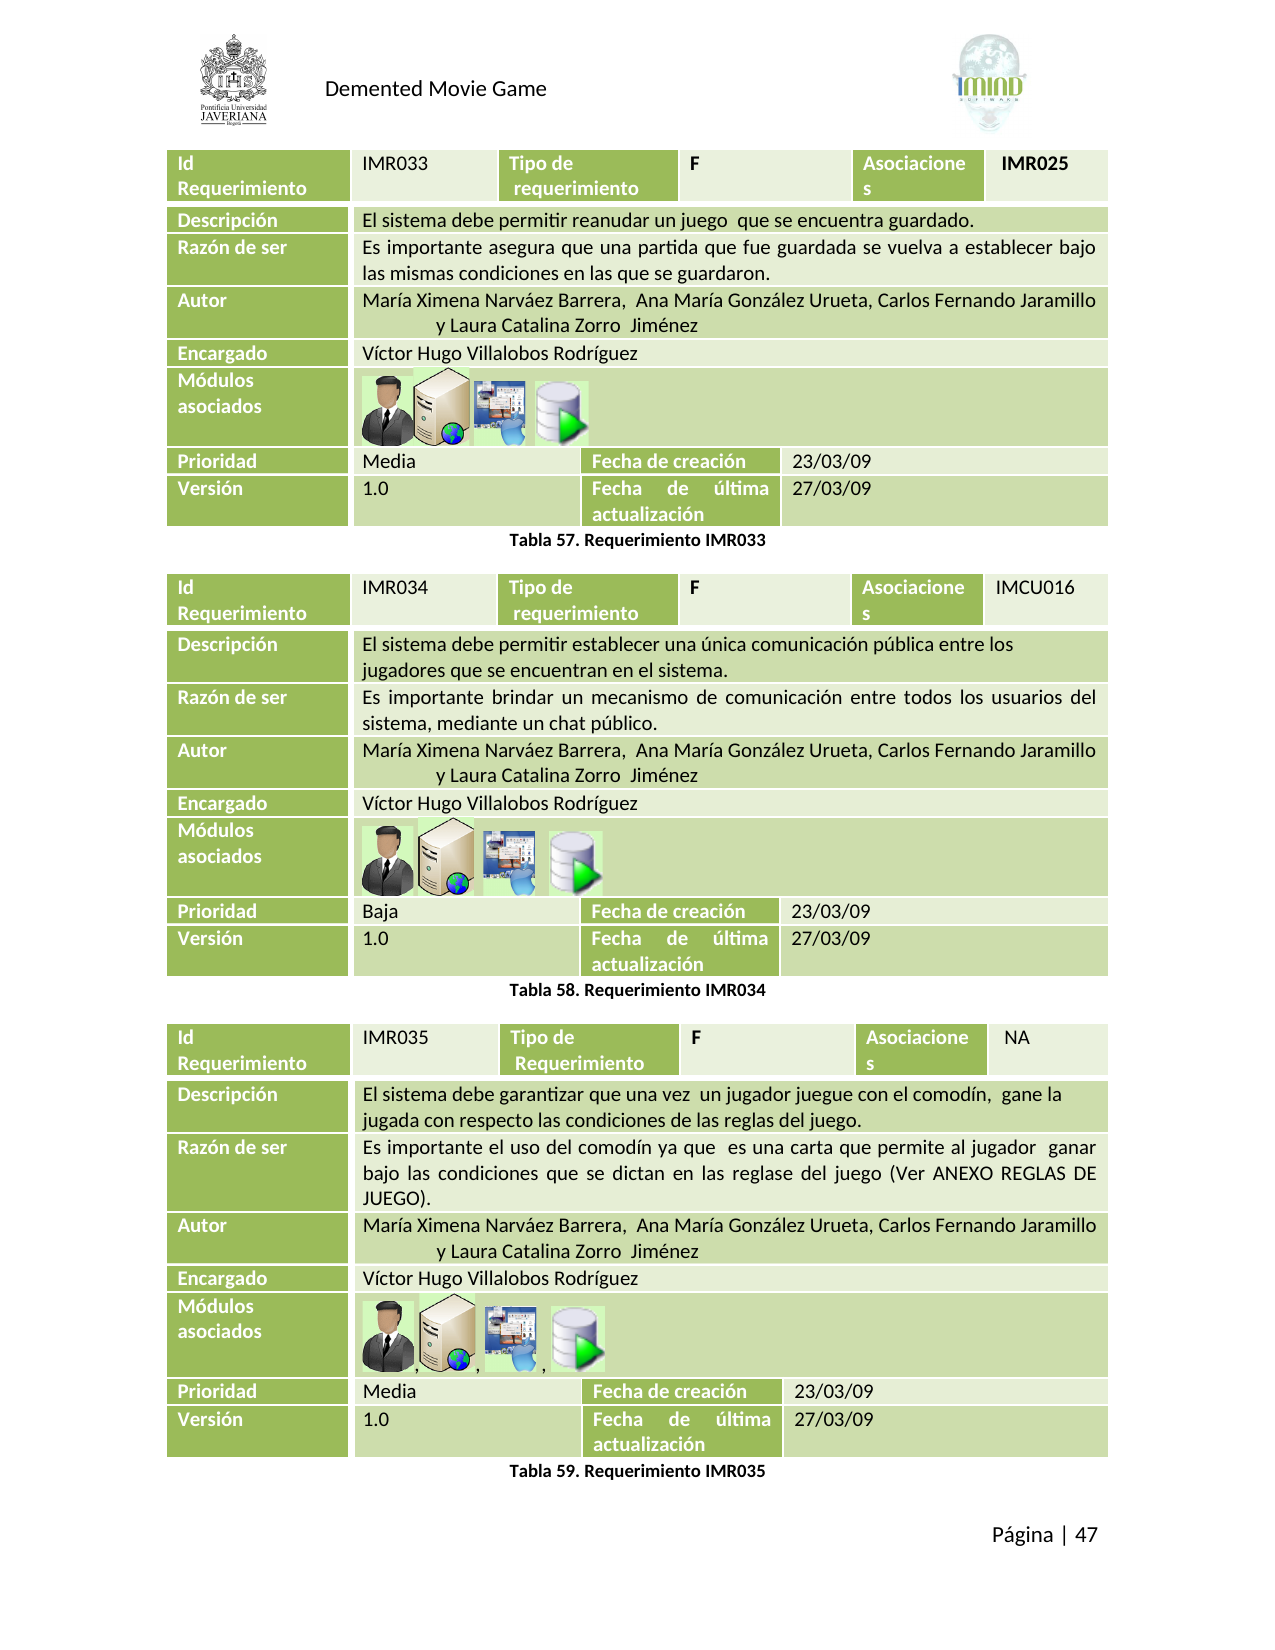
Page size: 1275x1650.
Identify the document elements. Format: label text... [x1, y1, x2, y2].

table_cell Baja [354, 898, 579, 923]
picture [362, 367, 470, 446]
table_cell Prioridad [167, 1379, 348, 1404]
table_header NA [989, 1024, 1108, 1075]
table_cell 1.0 [354, 476, 580, 526]
table_cell Autor [167, 1213, 348, 1263]
table_header IMR033 [352, 150, 497, 201]
table_header IMR035 [353, 1024, 498, 1075]
table_cell Razón de ser [167, 684, 348, 735]
table_cell Fecha de creación [581, 448, 780, 473]
picture [474, 381, 526, 446]
table_cell Autor [167, 737, 348, 788]
table_cell Autor [167, 287, 348, 338]
table_header F [681, 1024, 854, 1075]
table_cell Víctor Hugo Villalobos Rodríguez [354, 340, 1108, 366]
table_cell Módulos asociados [167, 1293, 348, 1377]
table_cell María Ximena Narváez Barrera, Ana María González Urueta, Carlos Fernando Jaramillo y Laura Catalina Zorro Jiménez [354, 287, 1108, 338]
table_cell Prioridad [167, 448, 348, 473]
table_cell [470, 368, 1108, 446]
table_cell Víctor Hugo Villalobos Rodríguez [354, 790, 1108, 816]
table_cell Encargado [167, 340, 348, 366]
table_cell Razón de ser [167, 1134, 348, 1211]
picture [535, 381, 589, 446]
table_cell [354, 368, 413, 446]
table_cell Víctor Hugo Villalobos Rodríguez [355, 1266, 1108, 1291]
table_cell Fecha de última actualización [583, 1406, 782, 1457]
table_cell Media [354, 448, 580, 473]
table_header IMCU016 [985, 574, 1108, 625]
text Tabla 59. Requerimiento IMR035 [177, 1459, 1098, 1482]
table_cell Es importante asegura que una partida que fue guardada se vuelva a establecer bajo las mismas condiciones en las que se guardaron. [354, 234, 1108, 285]
table_cell Descripción [167, 207, 348, 232]
picture [418, 817, 474, 896]
table_cell Media [355, 1379, 581, 1404]
table_header Id Requerimiento [167, 574, 350, 625]
table_cell 23/03/09 [784, 1379, 1108, 1404]
table_cell [354, 818, 418, 896]
picture [419, 1293, 476, 1372]
picture [362, 1301, 414, 1372]
table_cell El sistema debe permitir establecer una única comunicación pública entre los jugadores que se encuentran en el sistema. [354, 631, 1108, 682]
table_cell 27/03/09 [782, 476, 1108, 526]
table_cell 27/03/09 [781, 926, 1108, 976]
picture [200, 34, 267, 126]
picture [951, 34, 1033, 138]
table_cell Versión [167, 1406, 348, 1457]
table_cell 1.0 [355, 1406, 581, 1457]
table_cell Fecha de última actualización [582, 476, 780, 526]
picture [551, 1306, 605, 1372]
table_header Asociaciones [852, 574, 983, 625]
table_cell El sistema debe permitir reanudar un juego que se encuentra guardado. [354, 207, 1108, 232]
table_cell Encargado [167, 790, 348, 816]
table_cell Versión [167, 926, 348, 976]
table_cell María Ximena Narváez Barrera, Ana María González Urueta, Carlos Fernando Jaramillo y Laura Catalina Zorro Jiménez [354, 737, 1108, 788]
table_cell Fecha de creación [581, 898, 779, 923]
picture [362, 826, 414, 896]
table_header IMR025 [986, 150, 1108, 201]
table_header Asociaciones [853, 150, 984, 201]
picture [485, 1306, 537, 1372]
table_header F [680, 150, 851, 201]
table_cell Descripción [167, 1081, 348, 1132]
text Tabla 58. Requerimiento IMR034 [177, 979, 1098, 1001]
table_cell Es importante el uso del comodín ya que es una carta que permite al jugador ganar bajo las condiciones que se dictan en las reglase del juego (Ver ANEXO REGLAS DE JUEGO). [355, 1134, 1108, 1211]
table_header IMR034 [352, 574, 496, 625]
table_cell 23/03/09 [782, 448, 1108, 473]
table_cell María Ximena Narváez Barrera, Ana María González Urueta, Carlos Fernando Jaramillo y Laura Catalina Zorro Jiménez [355, 1213, 1108, 1263]
table_header Tipo de requerimiento [499, 150, 678, 201]
table_header Id Requerimiento [167, 1024, 350, 1075]
picture [483, 831, 535, 896]
table_header Id Requerimiento [167, 150, 350, 201]
table_cell Versión [167, 476, 348, 526]
table_cell Encargado [167, 1266, 348, 1291]
table_cell Es importante brindar un mecanismo de comunicación entre todos los usuarios del sistema, mediante un chat público. [354, 684, 1108, 735]
table_cell [474, 818, 1108, 896]
table_cell Fecha de última actualización [581, 926, 779, 976]
picture [549, 831, 603, 896]
table_cell Módulos asociados [167, 818, 348, 896]
table_cell Fecha de creación [582, 1379, 782, 1404]
table_cell Descripción [167, 631, 348, 682]
table_cell 1.0 [354, 926, 579, 976]
table_cell Módulos asociados [167, 368, 348, 446]
table_cell 23/03/09 [781, 898, 1108, 923]
table_header Asociaciones [856, 1024, 987, 1075]
table_cell ,, , [355, 1293, 1108, 1377]
table_header Tipo de requerimiento [498, 574, 678, 625]
table_header Tipo de Requerimiento [500, 1024, 679, 1075]
table_cell Prioridad [167, 898, 348, 923]
text Tabla 57. Requerimiento IMR033 [177, 529, 1098, 551]
table_cell El sistema debe garantizar que una vez un jugador juegue con el comodín, gane la jugada con respecto las condiciones de las reglas del juego. [355, 1081, 1108, 1132]
table_cell 27/03/09 [784, 1406, 1108, 1457]
table_header F [680, 574, 850, 625]
table_cell Razón de ser [167, 234, 348, 285]
